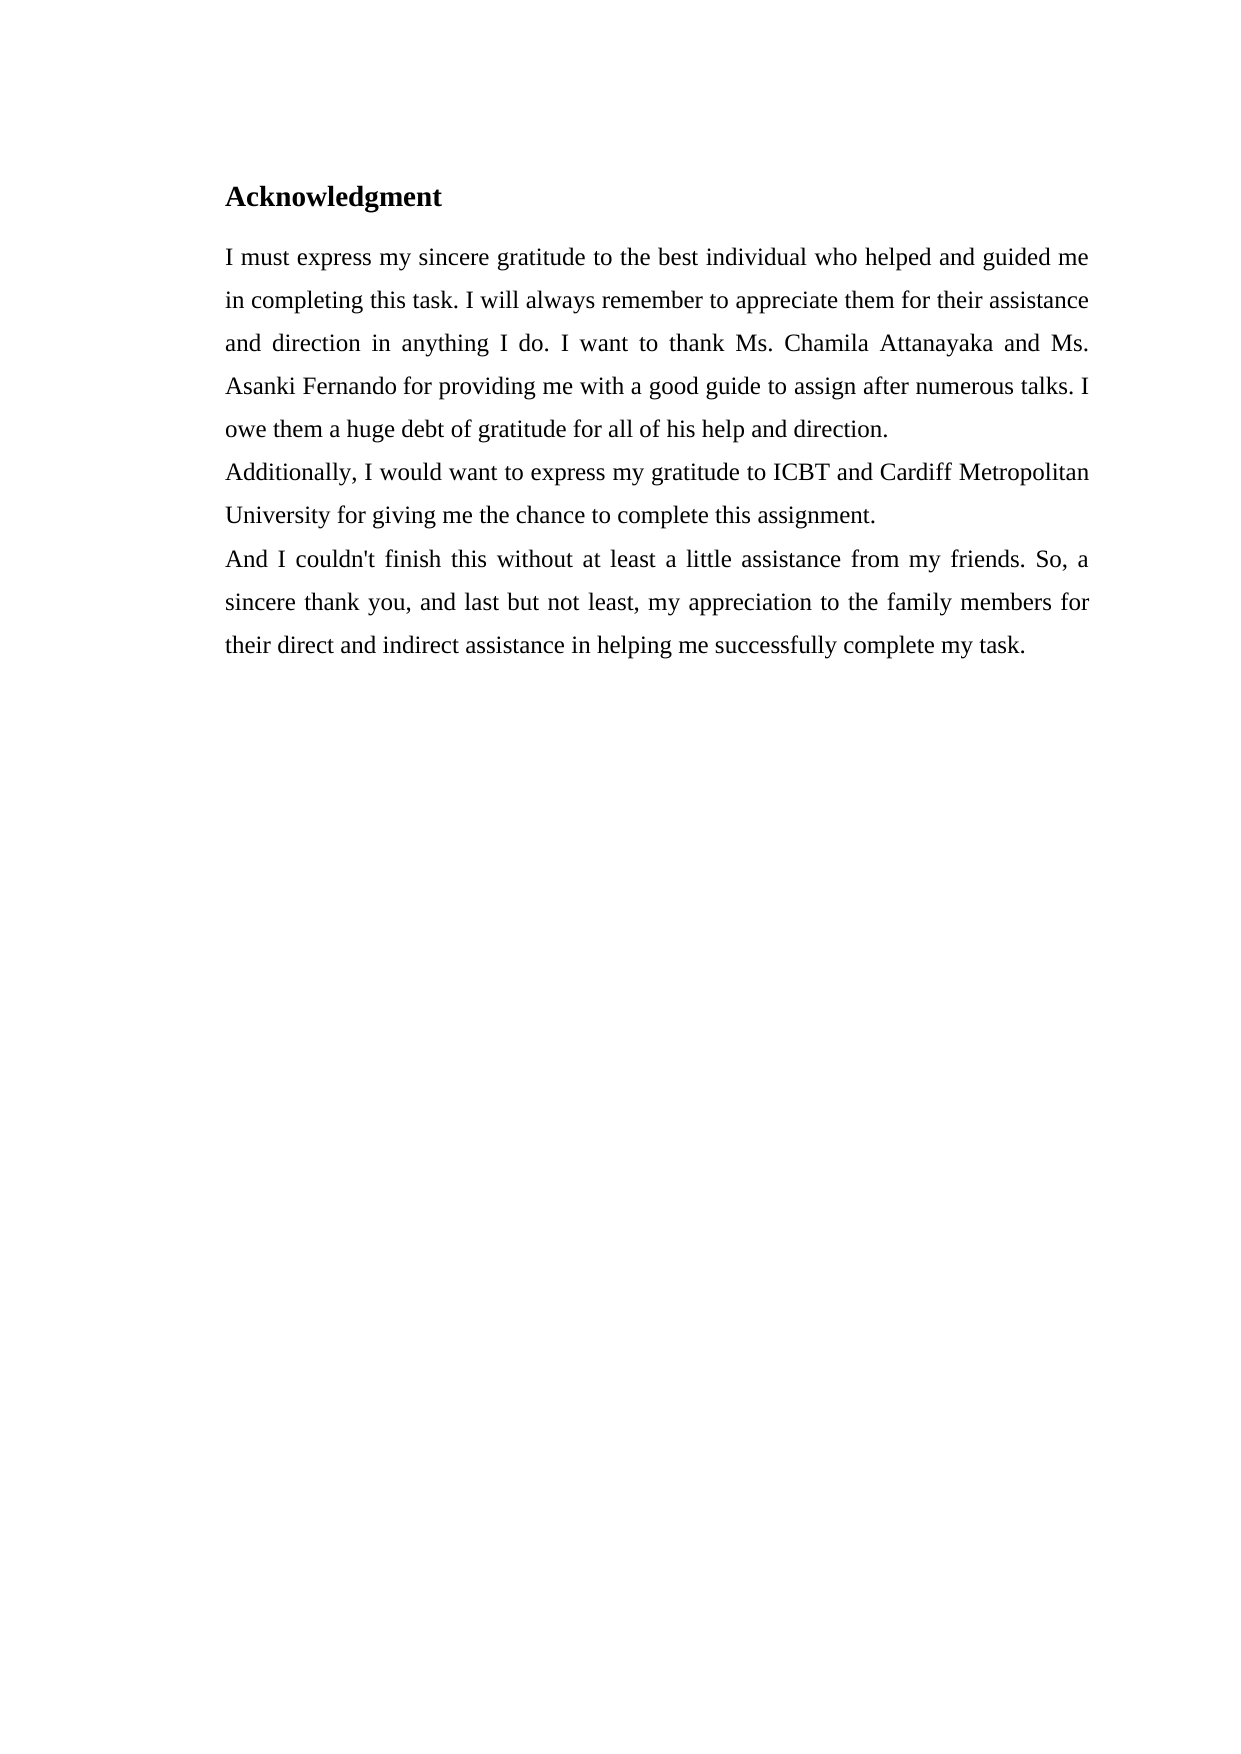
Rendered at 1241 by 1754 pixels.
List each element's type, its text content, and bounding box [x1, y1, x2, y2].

text I must express my sincere gratitude to the best individual who helped and guided me in completing this task. I will always remember to appreciate them for their assistance and direction in anything I do. I want to thank Ms. Chamila Attanayaka and Ms. Asanki Fernando for providing me with a good guide to assign after numerous talks. I owe them a huge debt of gratitude for all of his help and direction. [225, 242, 1090, 443]
subtitle Acknowledgment [225, 179, 1090, 213]
text Additionally, I would want to express my gratitude to ICBT and Cardiff Metropolitan University for giving me the chance to complete this assignment. [225, 457, 1090, 529]
text And I couldn't finish this without at least a little assistance from my friends. So, a sincere thank you, and last but not least, my appreciation to the family members for their direct and indirect assistance in helping me successfully complete my task. [225, 544, 1090, 659]
